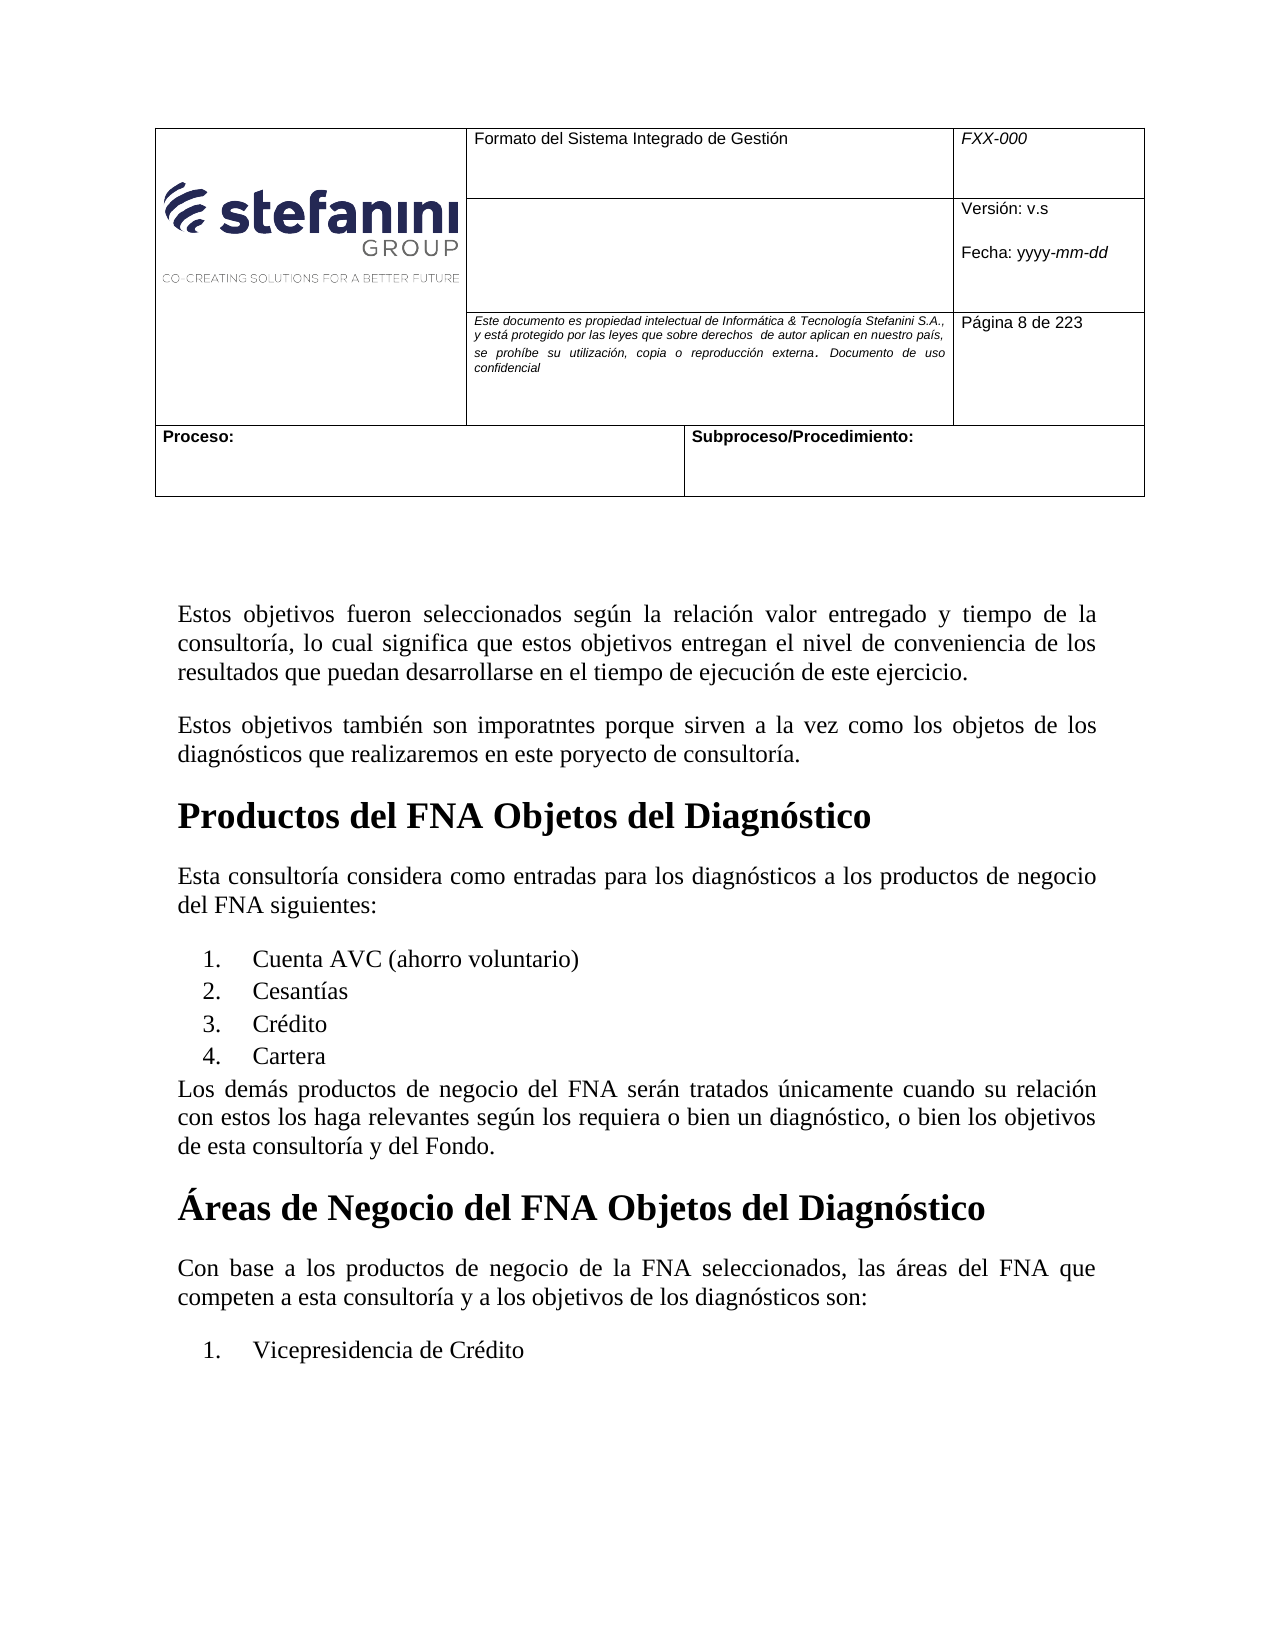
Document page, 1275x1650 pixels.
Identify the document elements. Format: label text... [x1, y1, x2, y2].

text Esta consultoría considera como entradas para los diagnósticos a los productos de negocio del FNA siguientes: [177, 861, 1098, 919]
list Cesantías [202, 976, 1098, 1005]
list Crédito [202, 1009, 1098, 1037]
list Cuenta AVC (ahorro voluntario) [202, 944, 1098, 972]
list Vicepresidencia de Crédito [202, 1336, 1098, 1364]
subtitle Áreas de Negocio del FNA Objetos del Diagnóstico [177, 1185, 1098, 1228]
subtitle Productos del FNA Objetos del Diagnóstico [177, 793, 1098, 836]
text Estos objetivos también son imporatntes porque sirven a la vez como los objetos de los diagnósticos que realizaremos en este poryecto de consultoría. [177, 711, 1098, 768]
picture [162, 182, 460, 286]
text Estos objetivos fueron seleccionados según la relación valor entregado y tiempo de la consultoría, lo cual significa que estos objetivos entregan el nivel de conveniencia de los resultados que puedan desarrollarse en el tiempo de ejecución de este ejercicio. [177, 599, 1098, 686]
text Los demás productos de negocio del FNA serán tratados únicamente cuando su relación con estos los haga relevantes según los requiera o bien un diagnóstico, o bien los objetivos de esta consultoría y del Fondo. [177, 1074, 1098, 1160]
list Cartera [202, 1041, 1098, 1070]
text Con base a los productos de negocio de la FNA seleccionados, las áreas del FNA que competen a esta consultoría y a los objetivos de los diagnósticos son: [177, 1253, 1098, 1311]
